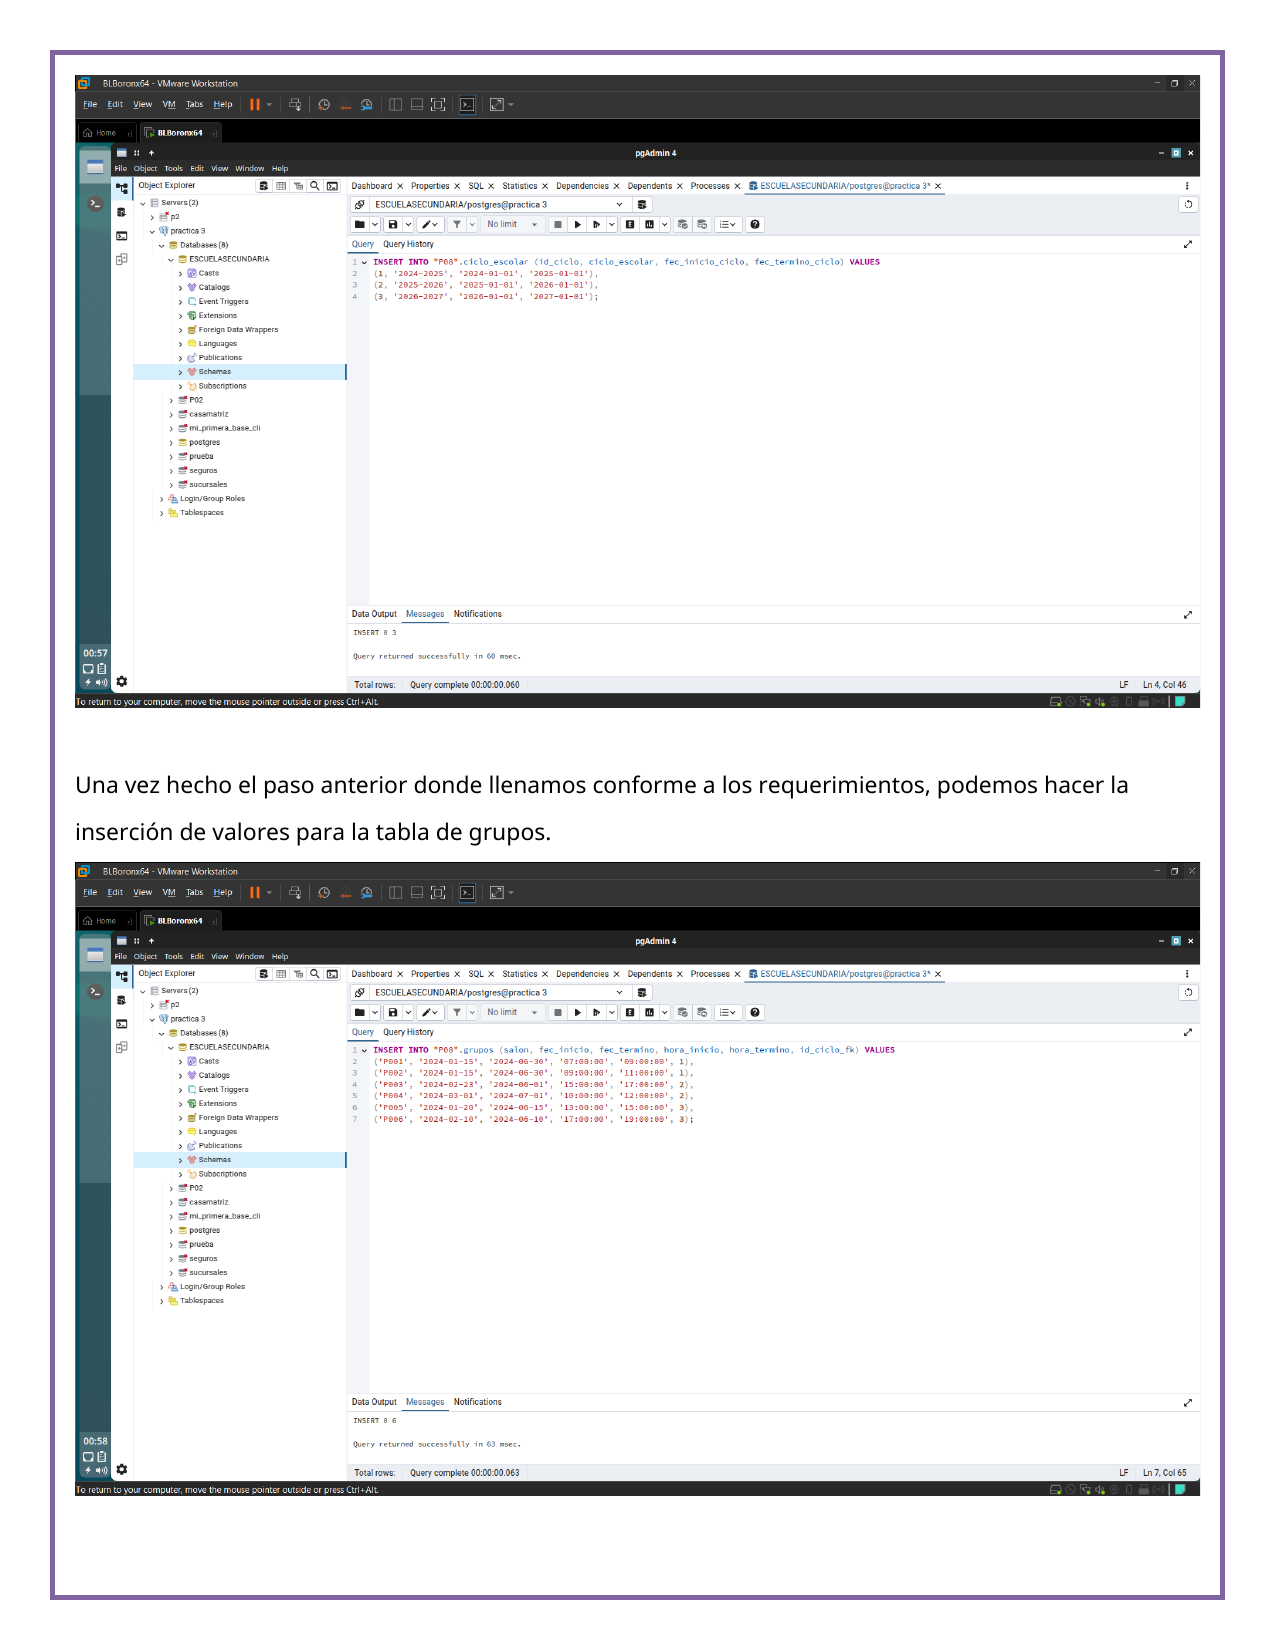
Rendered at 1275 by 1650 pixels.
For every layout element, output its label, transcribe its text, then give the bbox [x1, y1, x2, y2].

picture [75, 75, 1200, 708]
picture [75, 862, 1200, 1496]
text Una vez hecho el paso anterior donde llenamos conforme a los requerimientos, podemos hacer la inserción de valores para la tabla de grupos. [75, 769, 1200, 847]
